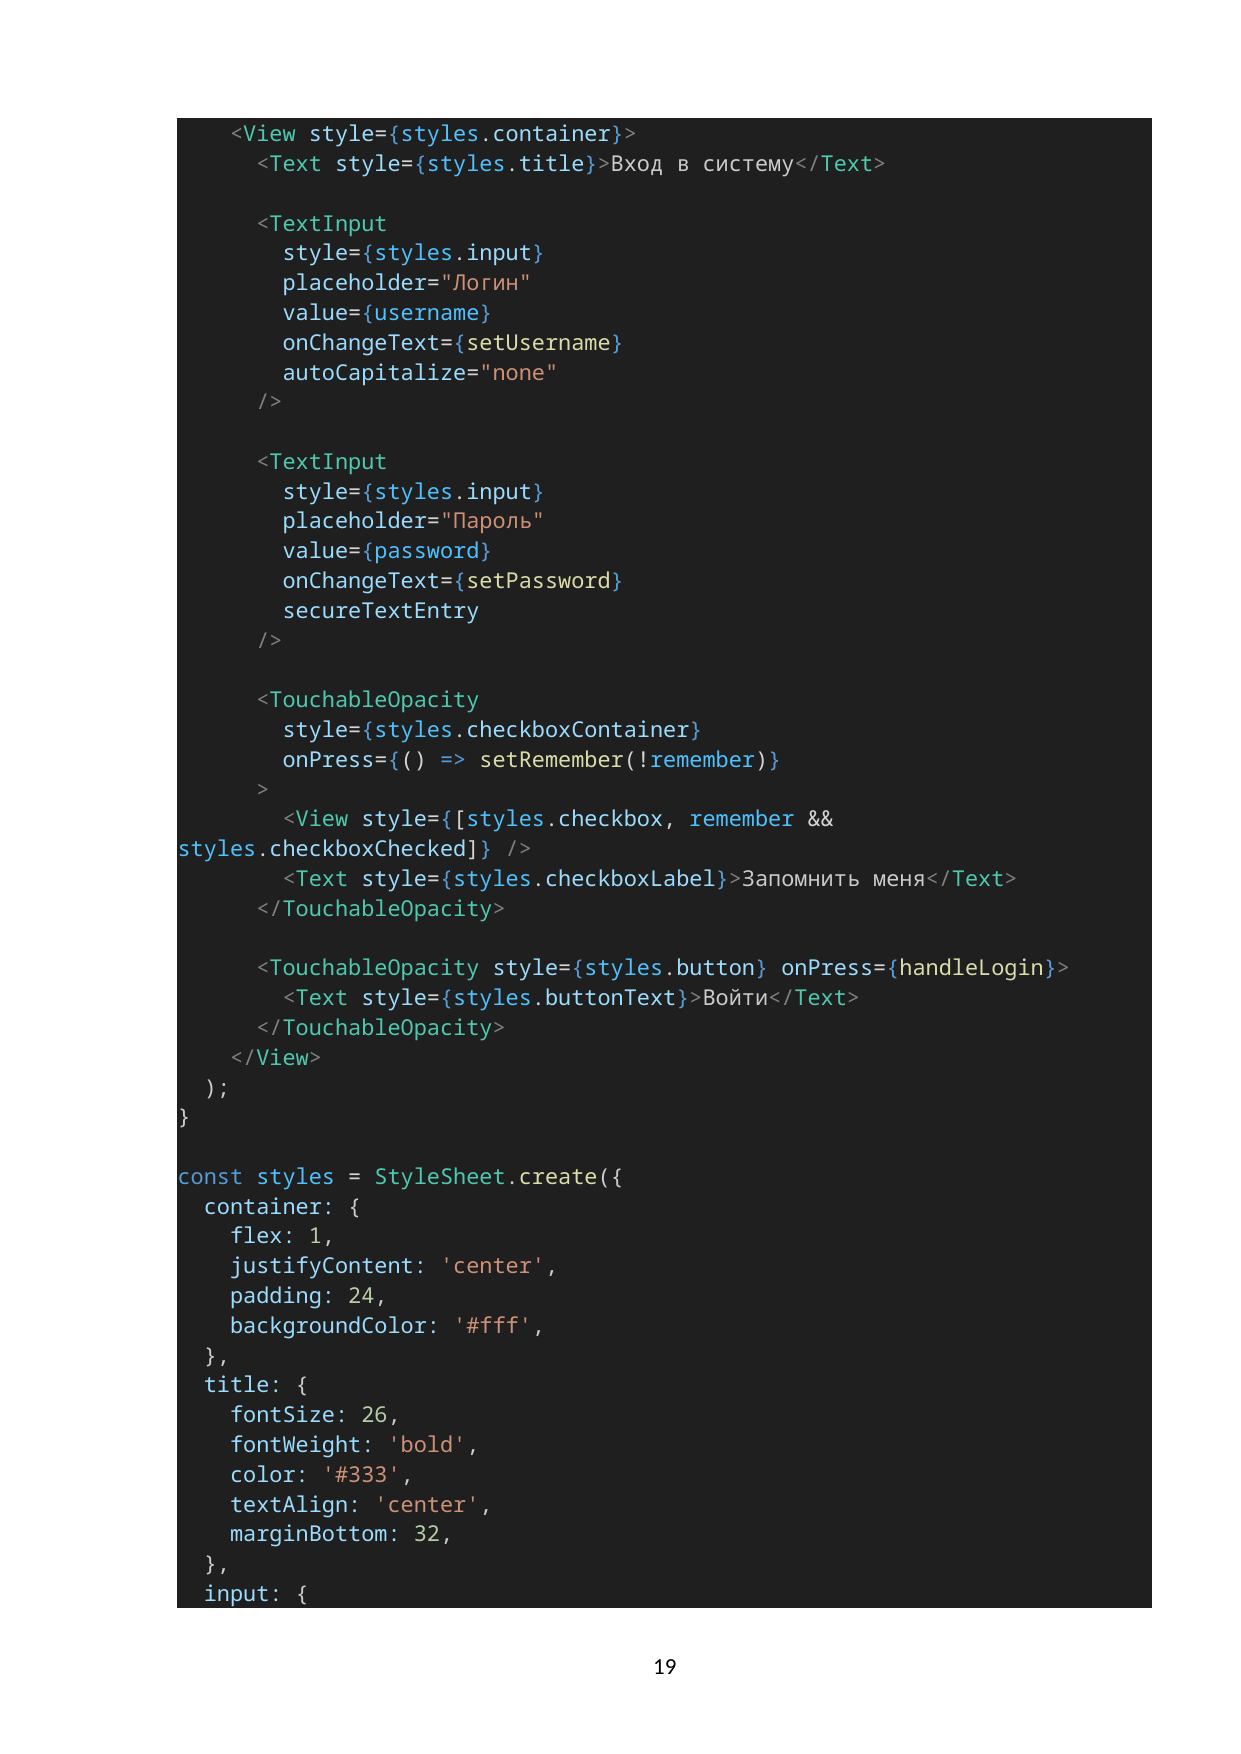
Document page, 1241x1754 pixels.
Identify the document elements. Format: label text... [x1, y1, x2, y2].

text </View> [177, 1042, 1152, 1071]
text onPress={() => setRemember(!remember)} [177, 744, 1152, 773]
text style={styles.input} [177, 237, 1152, 267]
text <Text style={styles.checkboxLabel}>Запомнить меня</Text> [177, 863, 1152, 893]
text autoCapitalize="none" [177, 356, 1152, 386]
text color: '#333', [177, 1459, 1152, 1488]
text placeholder="Логин" [177, 267, 1152, 297]
text value={password} [177, 535, 1152, 565]
text }, [177, 1339, 1152, 1369]
text style={styles.checkboxContainer} [177, 714, 1152, 744]
text flex: 1, [177, 1220, 1152, 1250]
text backgroundColor: '#fff', [177, 1310, 1152, 1339]
text value={username} [177, 297, 1152, 327]
text textAlign: 'center', [177, 1488, 1152, 1518]
text marginBottom: 32, [177, 1518, 1152, 1548]
text <View style={[styles.checkbox, remember && styles.checkboxChecked]} /> [177, 803, 1152, 863]
text onChangeText={setPassword} [177, 565, 1152, 595]
text <View style={styles.container}> [177, 118, 1152, 148]
text const styles = StyleSheet.create({ [177, 1161, 1152, 1191]
text secureTextEntry [177, 595, 1152, 624]
text style={styles.input} [177, 476, 1152, 505]
text onChangeText={setUsername} [177, 327, 1152, 356]
text fontWeight: 'bold', [177, 1429, 1152, 1459]
text justifyContent: 'center', [177, 1250, 1152, 1280]
text > [177, 773, 1152, 803]
text </TouchableOpacity> [177, 893, 1152, 922]
text <TextInput [177, 446, 1152, 476]
text title: { [177, 1369, 1152, 1399]
text <TouchableOpacity [177, 684, 1152, 714]
text container: { [177, 1191, 1152, 1220]
text } [177, 1101, 1152, 1131]
text ); [177, 1071, 1152, 1101]
text }, [177, 1548, 1152, 1578]
text <Text style={styles.title}>Вход в систему</Text> [177, 148, 1152, 178]
text placeholder="Пароль" [177, 505, 1152, 535]
text fontSize: 26, [177, 1399, 1152, 1429]
text <Text style={styles.buttonText}>Войти</Text> [177, 982, 1152, 1012]
text padding: 24, [177, 1280, 1152, 1310]
text <TouchableOpacity style={styles.button} onPress={handleLogin}> [177, 952, 1152, 982]
text <TextInput [177, 207, 1152, 237]
text input: { [177, 1578, 1152, 1608]
text /> [177, 386, 1152, 416]
text /> [177, 624, 1152, 654]
text </TouchableOpacity> [177, 1012, 1152, 1042]
